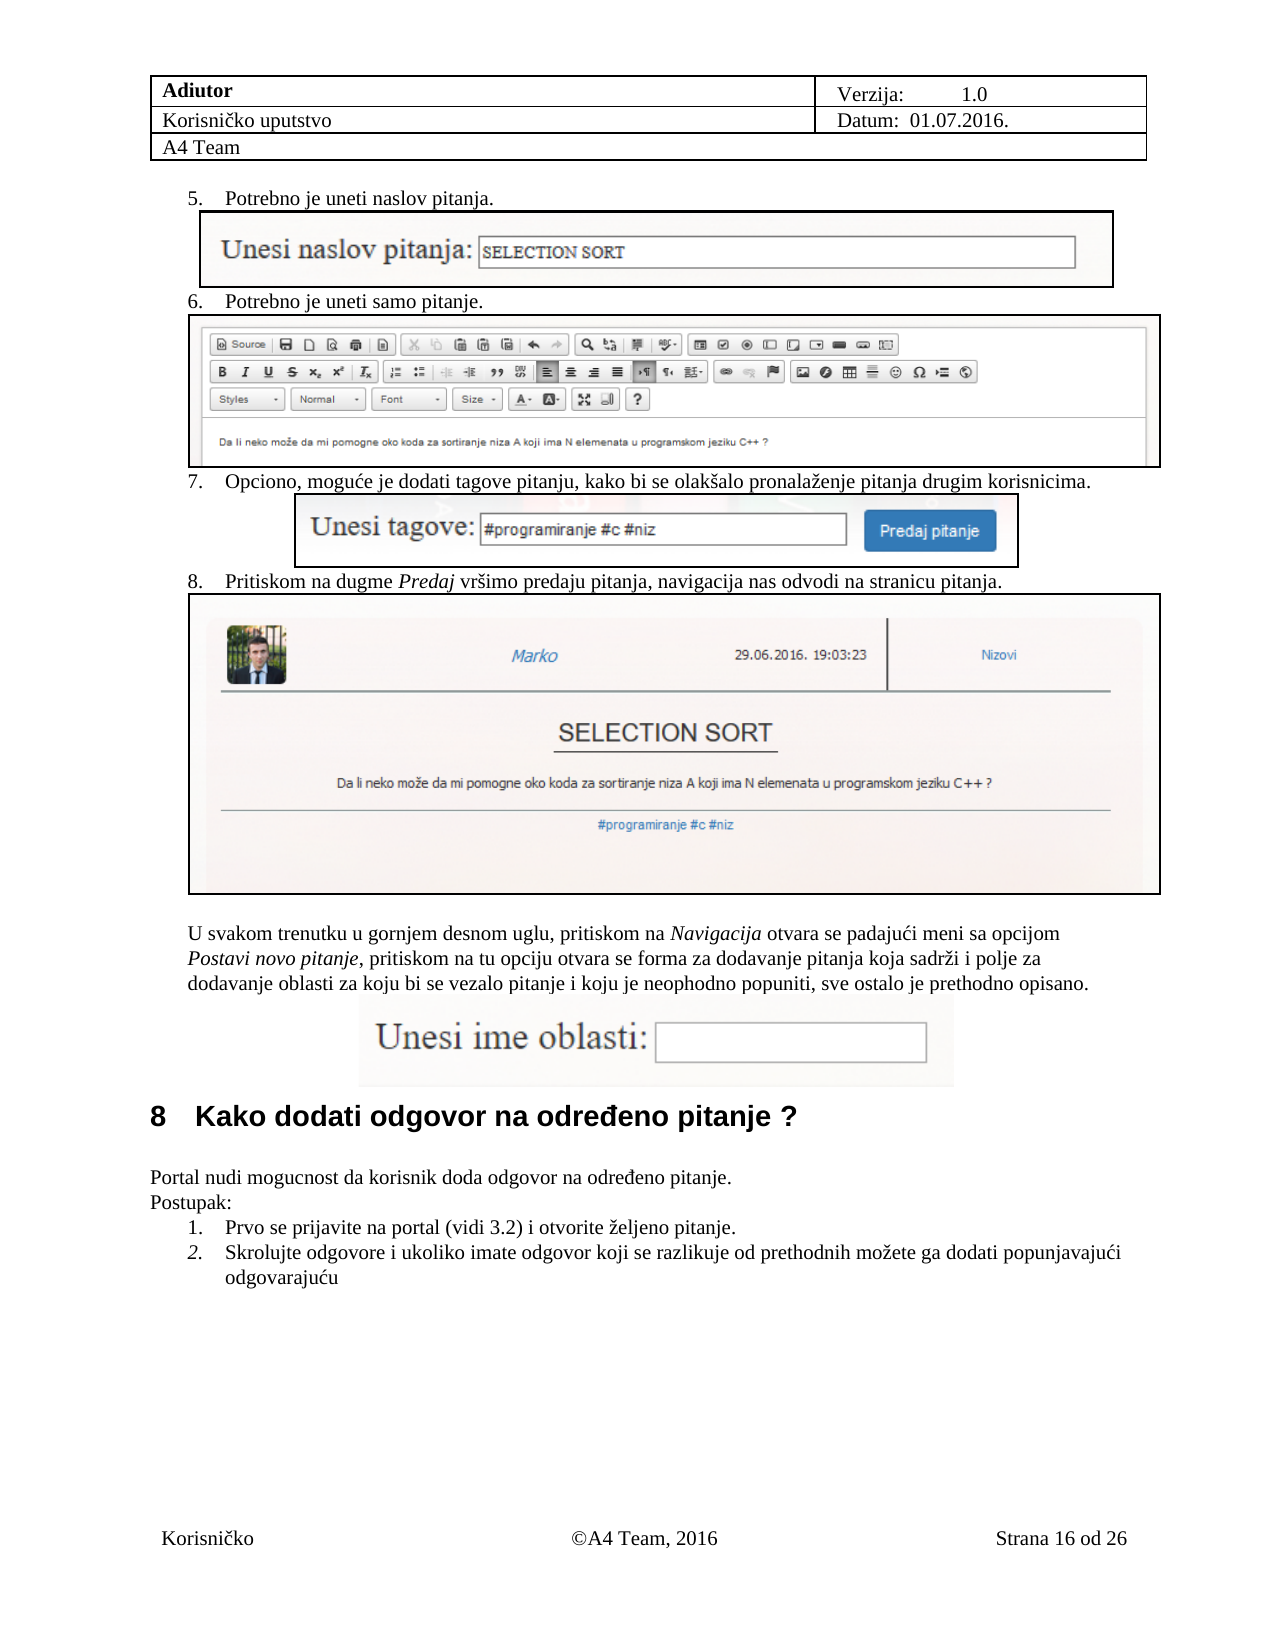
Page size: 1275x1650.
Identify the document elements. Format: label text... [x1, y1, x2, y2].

text U svakom trenutku u gornjem desnom uglu, pritiskom na Navigacija otvara se padajući meni sa opcijom Postavi novo pitanje, pritiskom na tu opciju otvara se forma za dodavanje pitanja koja sadrži i polje za dodavanje oblasti za koju bi se vezalo pitanje i koju je neophodno popuniti, sve ostalo je prethodno opisano. [187, 920, 1125, 995]
list Prvo se prijavite na portal (vidi 3.2) i otvorite željeno pitanje. [187, 1214, 1125, 1239]
list Pritiskom na dugme Predaj vršimo predaju pitanja, navigacija nas odvodi na stranicu pitanja. [187, 568, 1125, 593]
list Potrebno je uneti samo pitanje. [187, 288, 1125, 313]
list Potrebno je uneti naslov pitanja. [187, 185, 1125, 210]
subtitle Kako dodati odgovor na određeno pitanje ? [150, 1099, 1125, 1133]
picture [358, 994, 954, 1087]
picture [190, 316, 1159, 466]
picture [201, 213, 1112, 286]
text Portal nudi mogucnost da korisnik doda odgovor na određeno pitanje. [150, 1164, 1125, 1189]
text Postupak: [150, 1189, 1125, 1214]
picture [296, 495, 1017, 566]
list Opciono, moguće je dodati tagove pitanju, kako bi se olakšalo pronalaženje pitanja drugim korisnicima. [187, 468, 1125, 493]
list Skrolujte odgovore i ukoliko imate odgovor koji se razlikuje od prethodnih možete ga dodati popunjavajući odgovarajuću [187, 1239, 1125, 1289]
picture [190, 595, 1159, 893]
